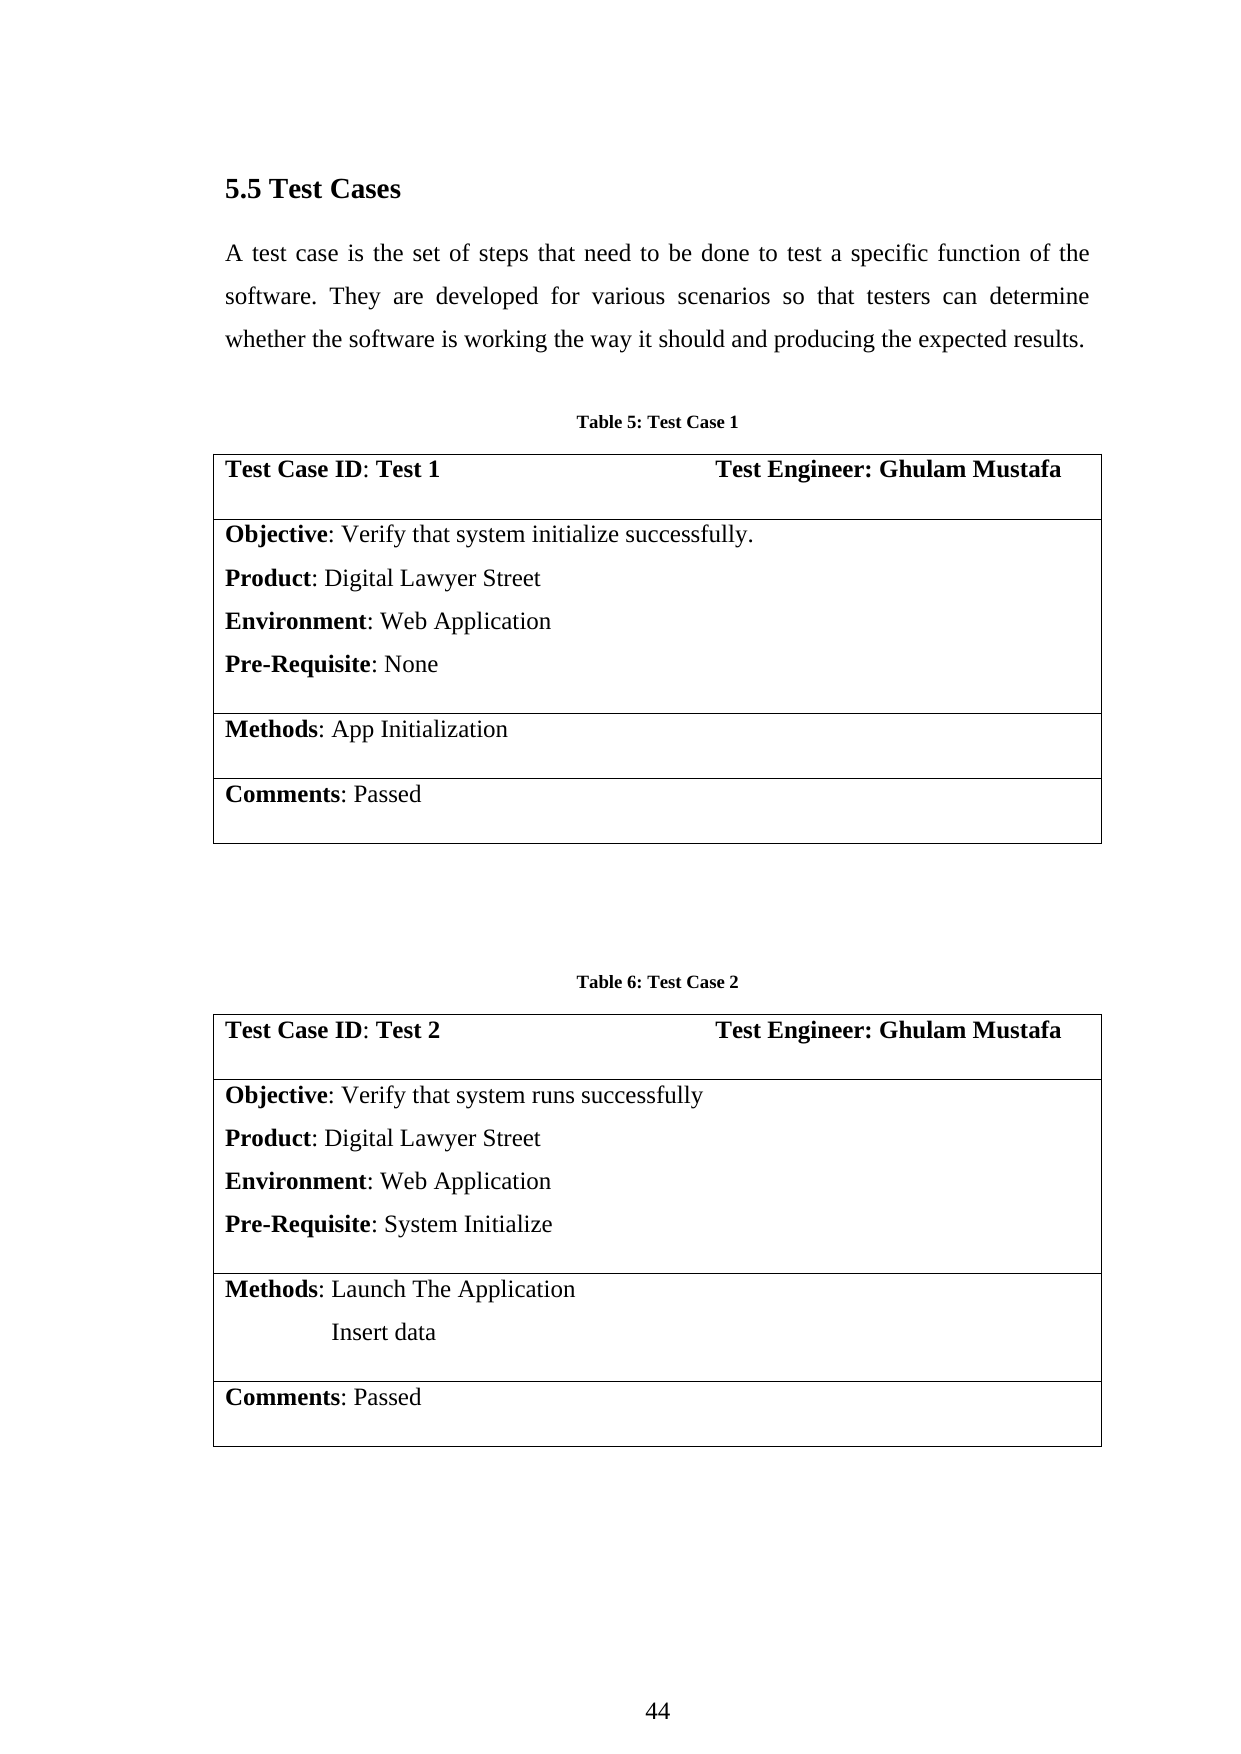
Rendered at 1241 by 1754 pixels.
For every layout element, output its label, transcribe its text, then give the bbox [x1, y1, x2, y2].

table_cell Objective: Verify that system runs successfully Product: Digital Lawyer Street Environment: Web Application Pre-Requisite: System Initialize [214, 1080, 1101, 1273]
table_cell Methods: Launch The Application Insert data [214, 1274, 1101, 1381]
table_cell Methods: App Initialization [214, 714, 1101, 778]
table_cell Comments: Passed [214, 1382, 1101, 1446]
subtitle 5.5 Test Cases [225, 171, 1090, 204]
table_header Test Case ID: Test 1 Test Engineer: Ghulam Mustafa [214, 455, 1101, 518]
table_header Test Case ID: Test 2 Test Engineer: Ghulam Mustafa [214, 1015, 1101, 1079]
text A test case is the set of steps that need to be done to test a specific function of the software. They are developed for various scenarios so that testers can determine whether the software is working the way it should and producing the expected results. [225, 238, 1090, 353]
table_cell Comments: Passed [214, 779, 1101, 842]
table_cell Objective: Verify that system initialize successfully. Product: Digital Lawyer Street Environment: Web Application Pre-Requisite: None [214, 520, 1101, 713]
text Table 6: Test Case 2 [225, 971, 1090, 993]
text Table 5: Test Case 1 [225, 411, 1090, 433]
